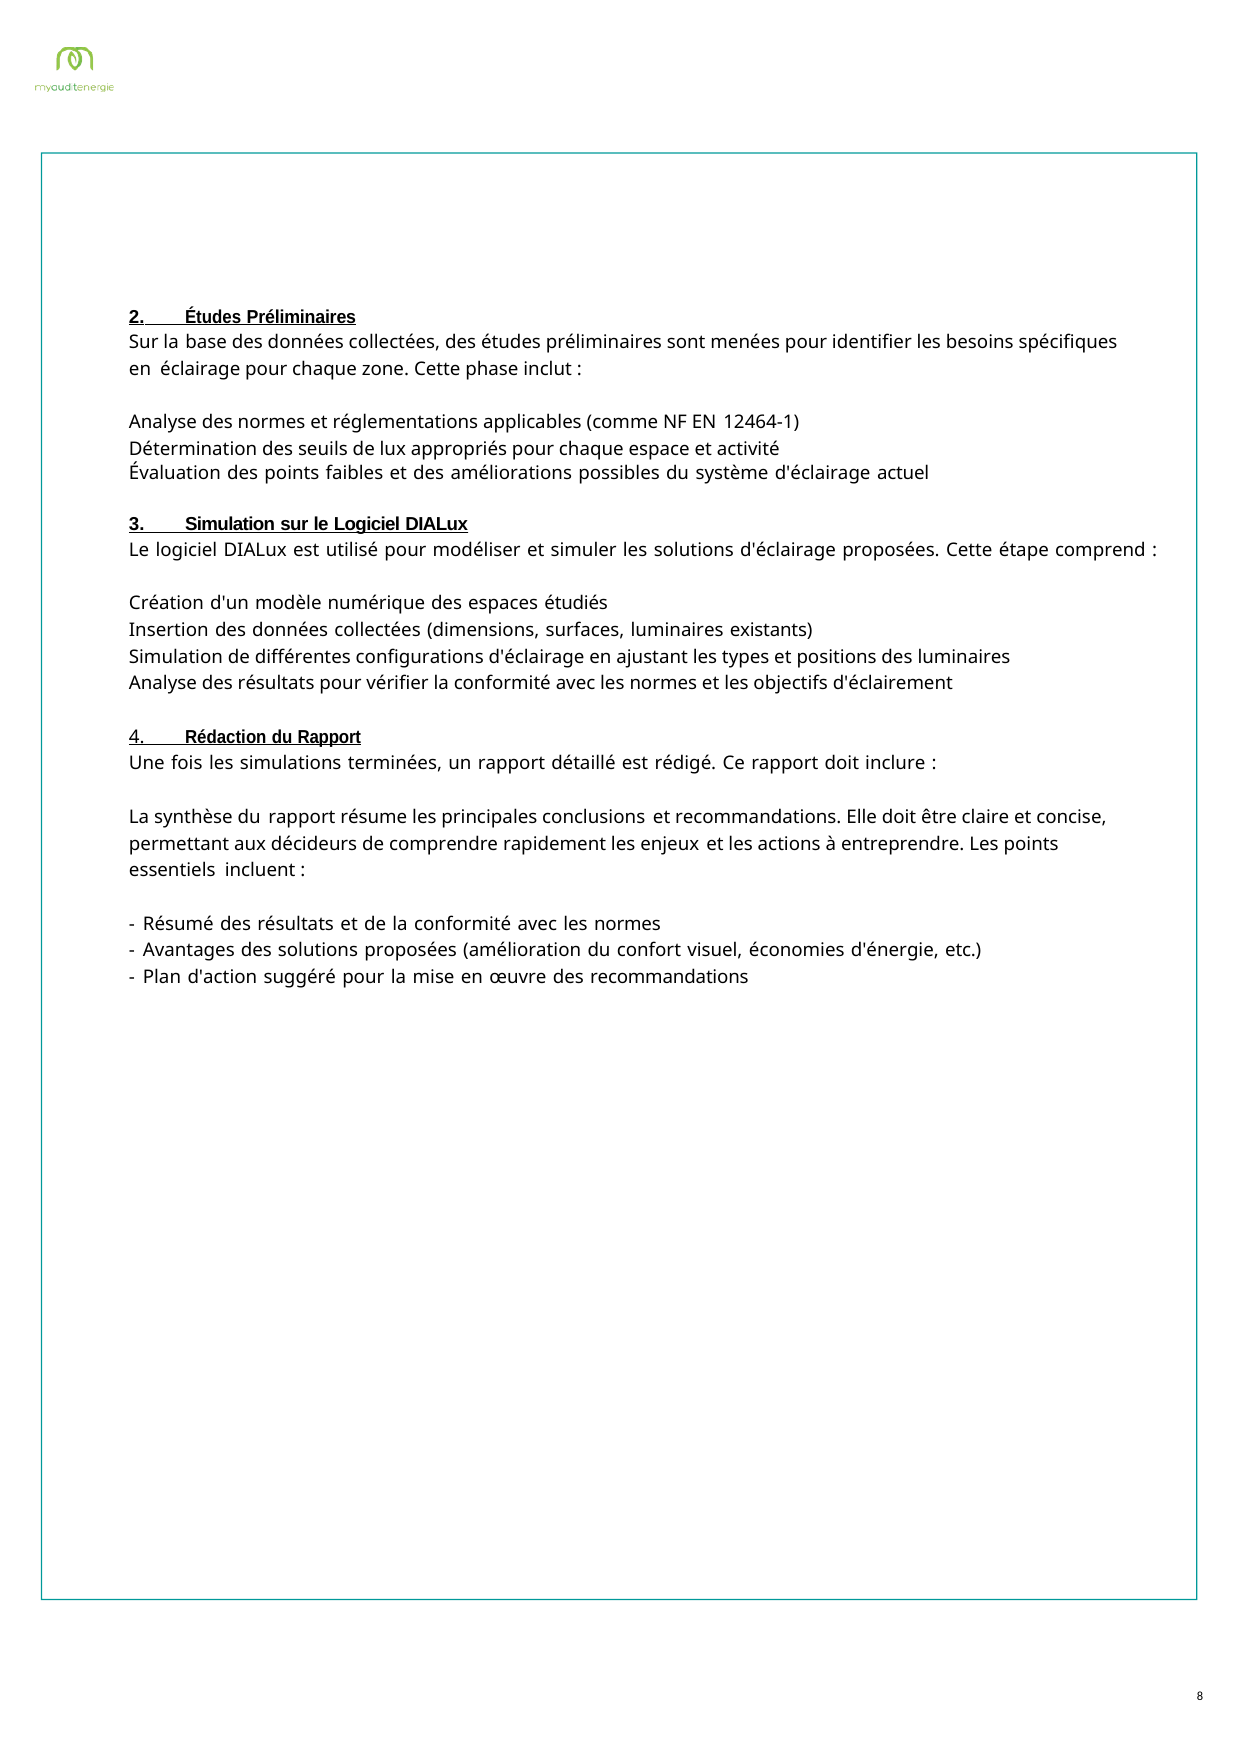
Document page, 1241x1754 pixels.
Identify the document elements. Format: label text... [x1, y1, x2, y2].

text La synthèse du rapport résume les principales conclusions et recommandations. Elle doit être claire et concise, permettant aux décideurs de comprendre rapidement les enjeux et les actions à entreprendre. Les points essentiels incluent : [129, 803, 1136, 882]
text Évaluation des points faibles et des améliorations possibles du système d'éclairage actuel [129, 462, 1211, 484]
picture [35, 47, 114, 92]
text Une fois les simulations terminées, un rapport détaillé est rédigé. Ce rapport doit inclure : [129, 750, 1211, 775]
text Création d'un modèle numérique des espaces étudiés [129, 589, 1211, 615]
list Avantages des solutions proposées (amélioration du confort visuel, économies d'énergie, etc.) [129, 937, 1211, 962]
text Insertion des données collectées (dimensions, surfaces, luminaires existants) [129, 616, 1211, 642]
text Sur la base des données collectées, des études préliminaires sont menées pour identifier les besoins spécifiques en éclairage pour chaque zone. Cette phase inclut : [129, 328, 1136, 380]
subtitle Études Préliminaires [129, 305, 1211, 327]
text Simulation de différentes configurations d'éclairage en ajustant les types et positions des luminaires Analyse des résultats pour vérifier la conformité avec les normes et les objectifs d'éclairement [129, 643, 1014, 695]
list Résumé des résultats et de la conformité avec les normes [129, 910, 1211, 936]
text Le logiciel DIALux est utilisé pour modéliser et simuler les solutions d'éclairage proposées. Cette étape comprend : [129, 536, 1211, 561]
subtitle Simulation sur le Logiciel DIALux [129, 513, 1211, 535]
list Plan d'action suggéré pour la mise en œuvre des recommandations [129, 963, 1211, 989]
subtitle Rédaction du Rapport [129, 723, 1211, 748]
text Analyse des normes et réglementations applicables (comme NF EN 12464-1) Détermination des seuils de lux appropriés pour chaque espace et activité [129, 408, 871, 461]
